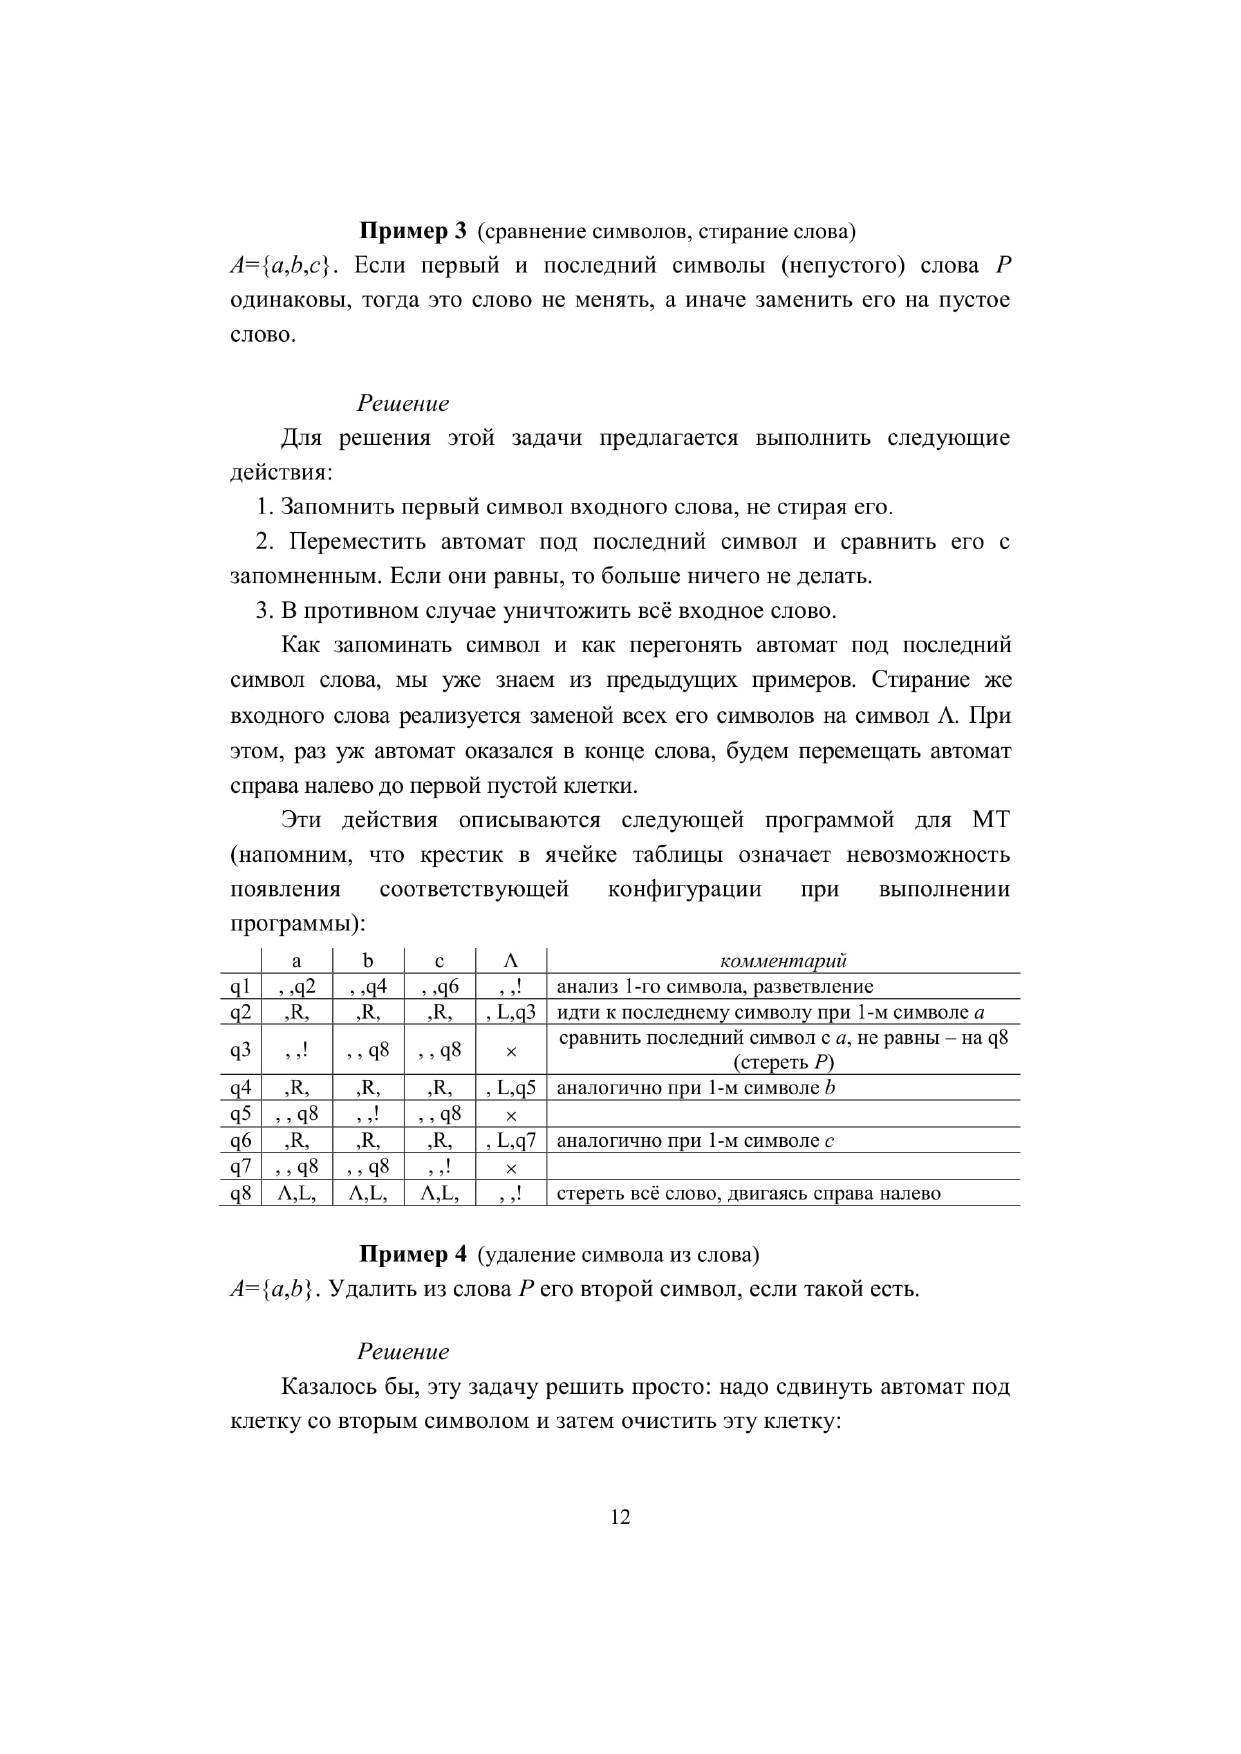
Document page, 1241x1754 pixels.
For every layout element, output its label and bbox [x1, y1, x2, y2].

picture [88, 88, 1152, 1593]
